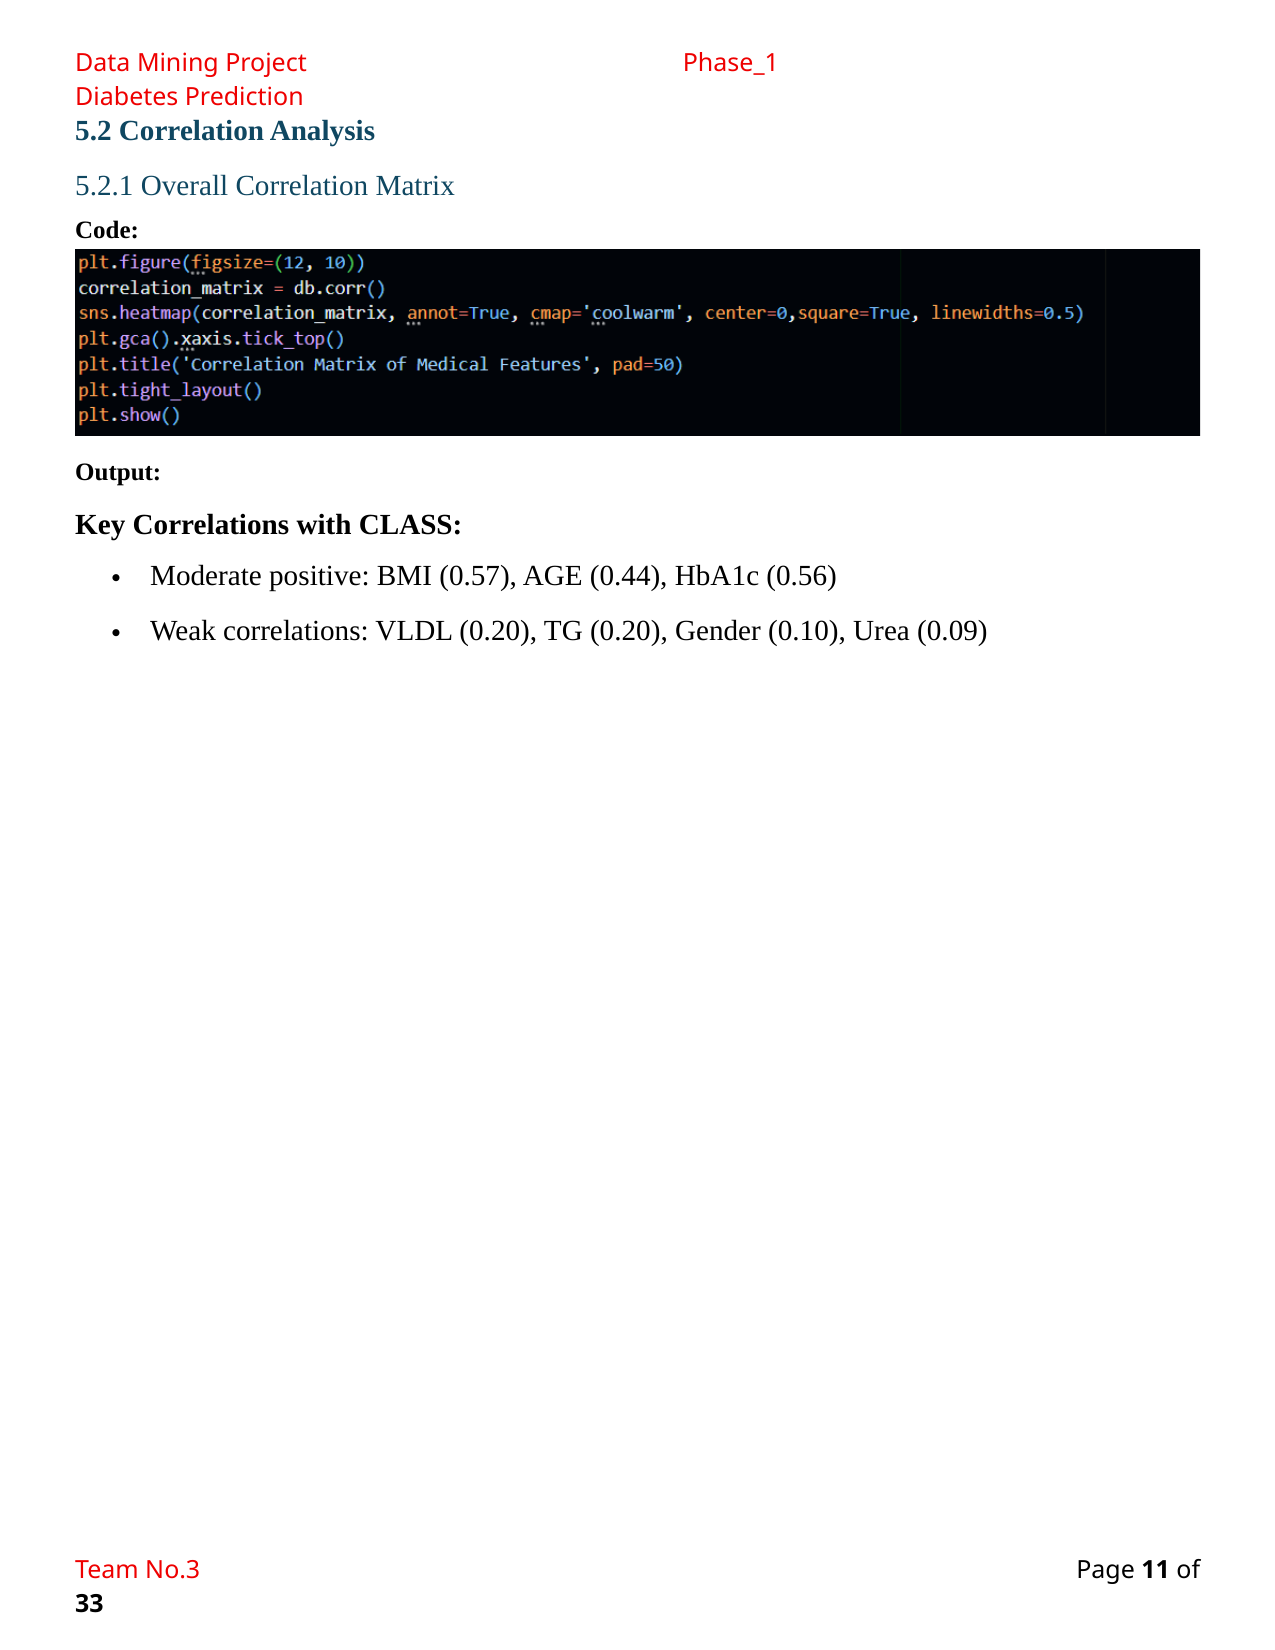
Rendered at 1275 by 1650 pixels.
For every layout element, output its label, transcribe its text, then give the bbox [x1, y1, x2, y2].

text Output: [75, 457, 1200, 486]
list Weak correlations: VLDL (0.20), TG (0.20), Gender (0.10), Urea (0.09) [112, 613, 1200, 647]
text Key Correlations with CLASS: [75, 507, 1200, 541]
text Code: [75, 215, 1200, 249]
subtitle 5.2 Correlation Analysis [75, 113, 1200, 147]
subtitle 5.2.1 Overall Correlation Matrix [75, 168, 1200, 202]
picture [75, 249, 1200, 436]
list Moderate positive: BMI (0.57), AGE (0.44), HbA1c (0.56) [112, 558, 1200, 592]
